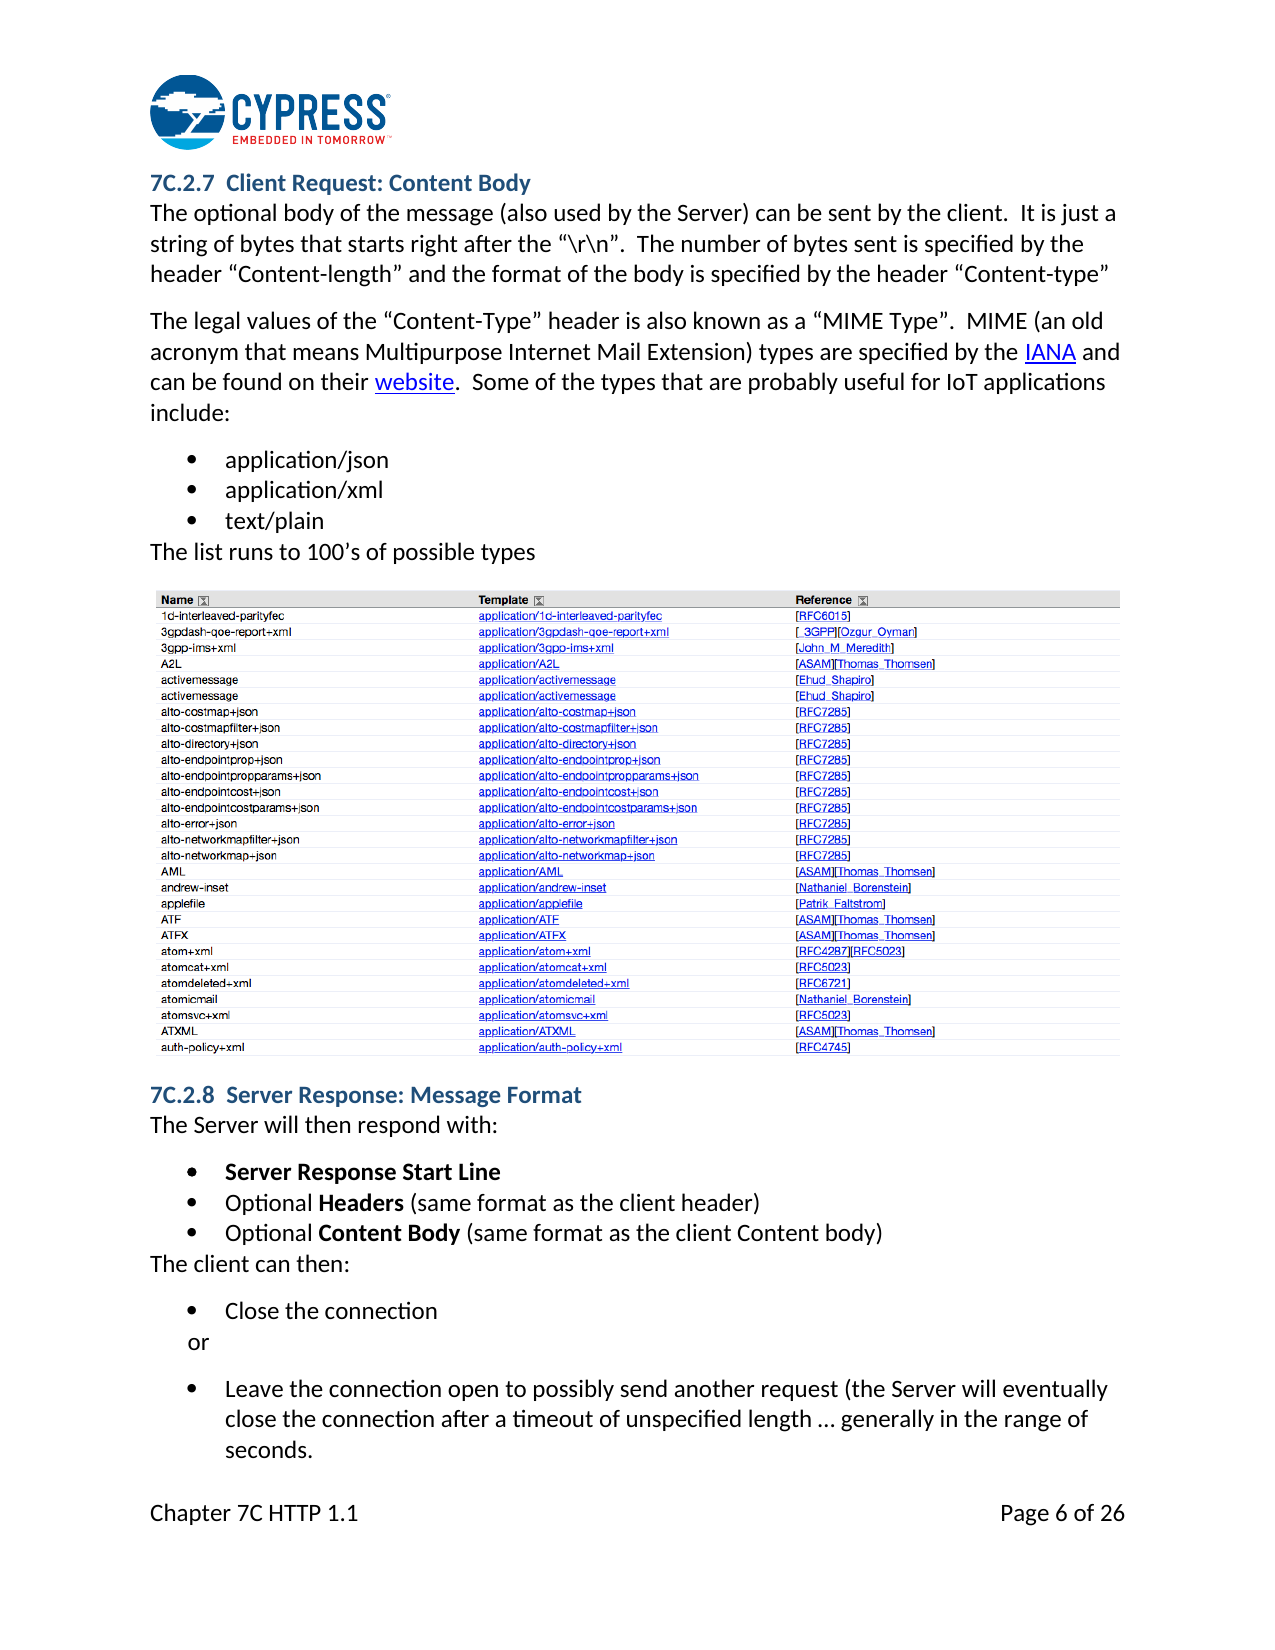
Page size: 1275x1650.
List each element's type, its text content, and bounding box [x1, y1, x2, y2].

subtitle Server Response: Message Format [150, 1079, 1125, 1109]
list Server Response Start Line [187, 1157, 1125, 1187]
picture [150, 582, 1125, 1058]
list Optional Headers (same format as the client header) [187, 1187, 1125, 1218]
subtitle Client Request: Content Body [150, 167, 1125, 197]
list Leave the connection open to possibly send another request (the Server will eventually close the connection after a timeout of unspecified length … generally in the range of seconds. [187, 1373, 1125, 1464]
list application/xml [187, 475, 1125, 505]
text or [150, 1326, 1125, 1356]
list Close the connection [187, 1295, 1125, 1326]
picture [150, 75, 392, 150]
text The Server will then respond with: [150, 1109, 1125, 1140]
text The legal values of the “Content-Type” header is also known as a “MIME Type”. MIME (an old acronym that means Multipurpose Internet Mail Extension) types are specified by the IANA and can be found on their website. Some of the types that are probably useful for IoT applications include: [150, 305, 1125, 427]
list text/plain [187, 505, 1125, 536]
list application/json [187, 444, 1125, 475]
text The list runs to 100’s of possible types [150, 536, 1125, 566]
list Optional Content Body (same format as the client Content body) [187, 1218, 1125, 1248]
text The optional body of the message (also used by the Server) can be sent by the client. It is just a string of bytes that starts right after the “\r\n”. The number of bytes sent is specified by the header “Content-length” and the format of the body is specified by the header “Content-type” [150, 197, 1125, 289]
text The client can then: [150, 1248, 1125, 1279]
